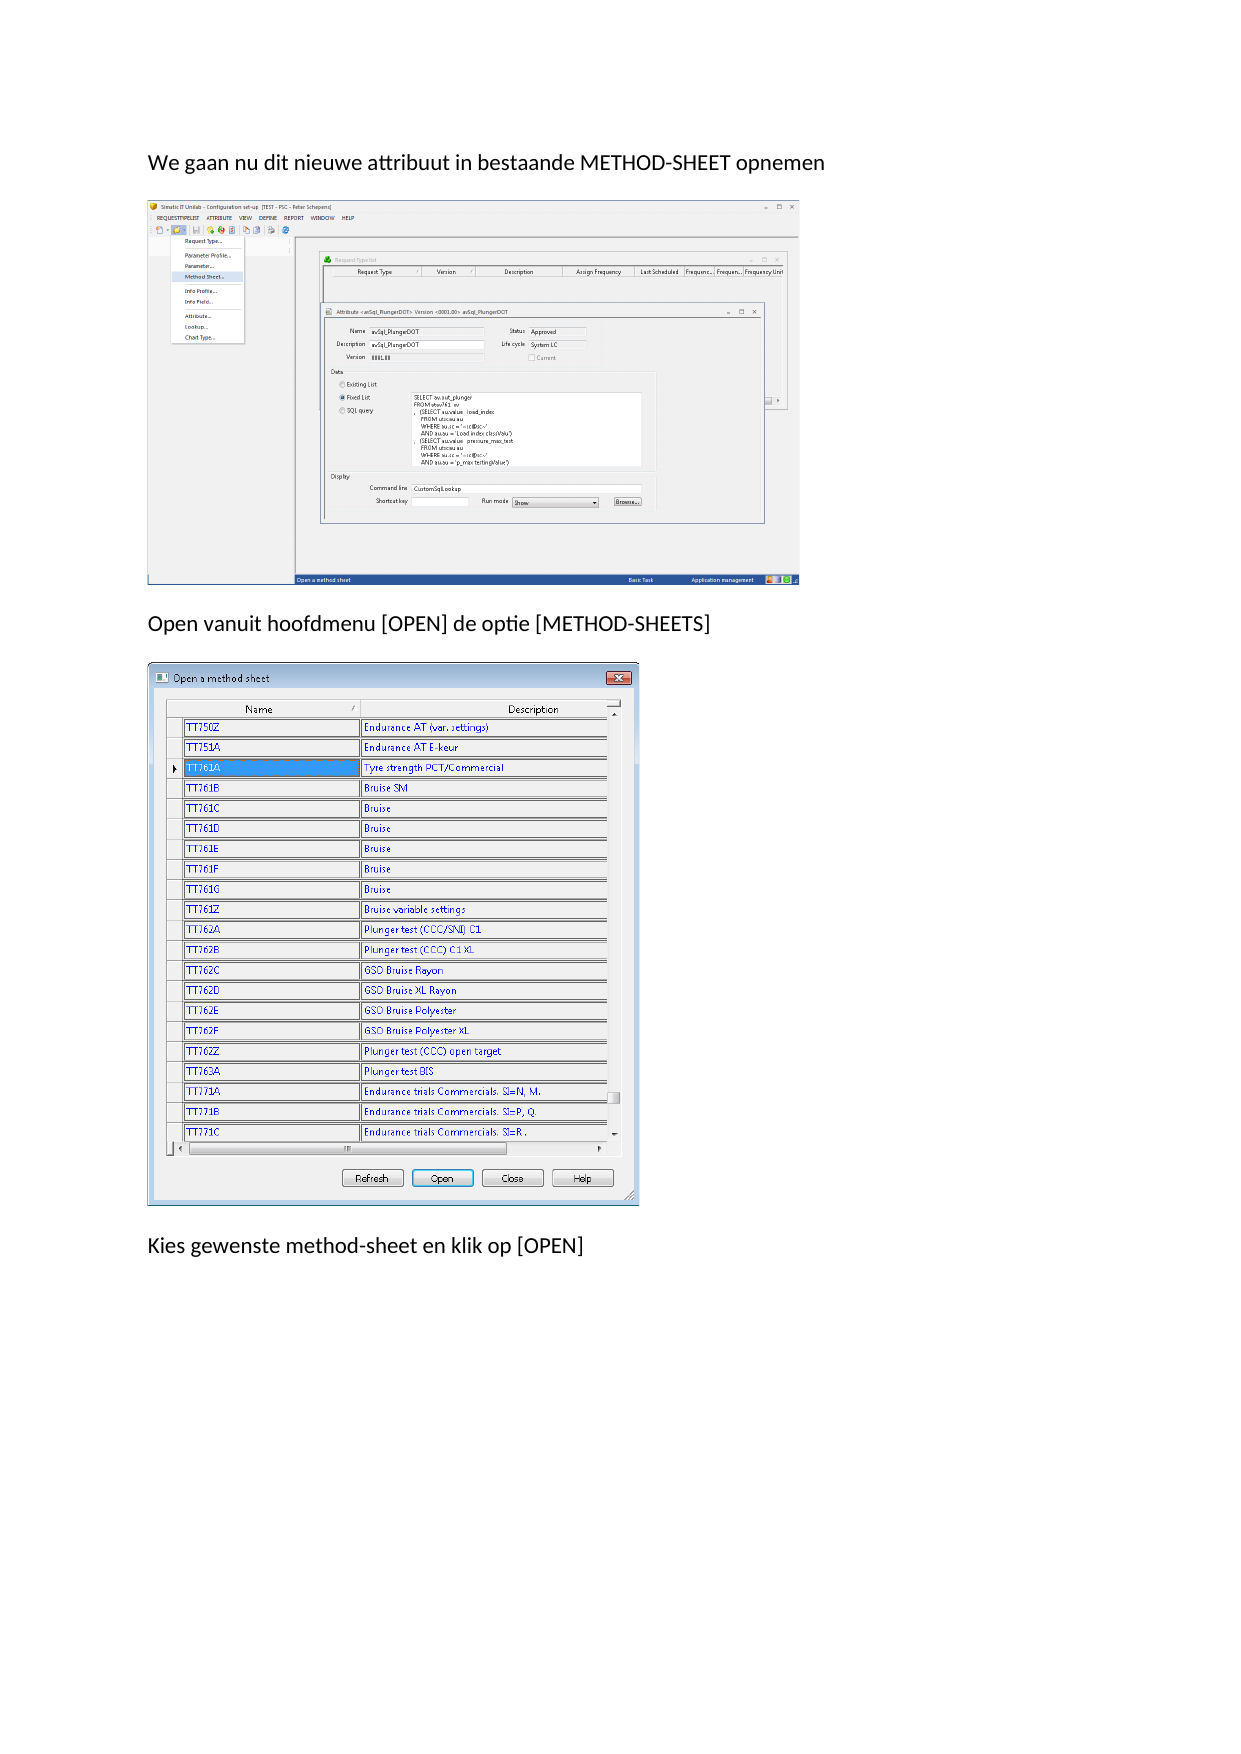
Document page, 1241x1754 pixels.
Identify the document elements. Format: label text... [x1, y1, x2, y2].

picture [147, 662, 640, 1206]
text Kies gewenste method-sheet en klik op [OPEN] [148, 1231, 1093, 1259]
text Open vanuit hoofdmenu [OPEN] de optie [METHOD-SHEETS] [148, 609, 1093, 637]
picture [147, 200, 800, 585]
text We gaan nu dit nieuwe attribuut in bestaande METHOD-SHEET opnemen [148, 148, 1093, 176]
